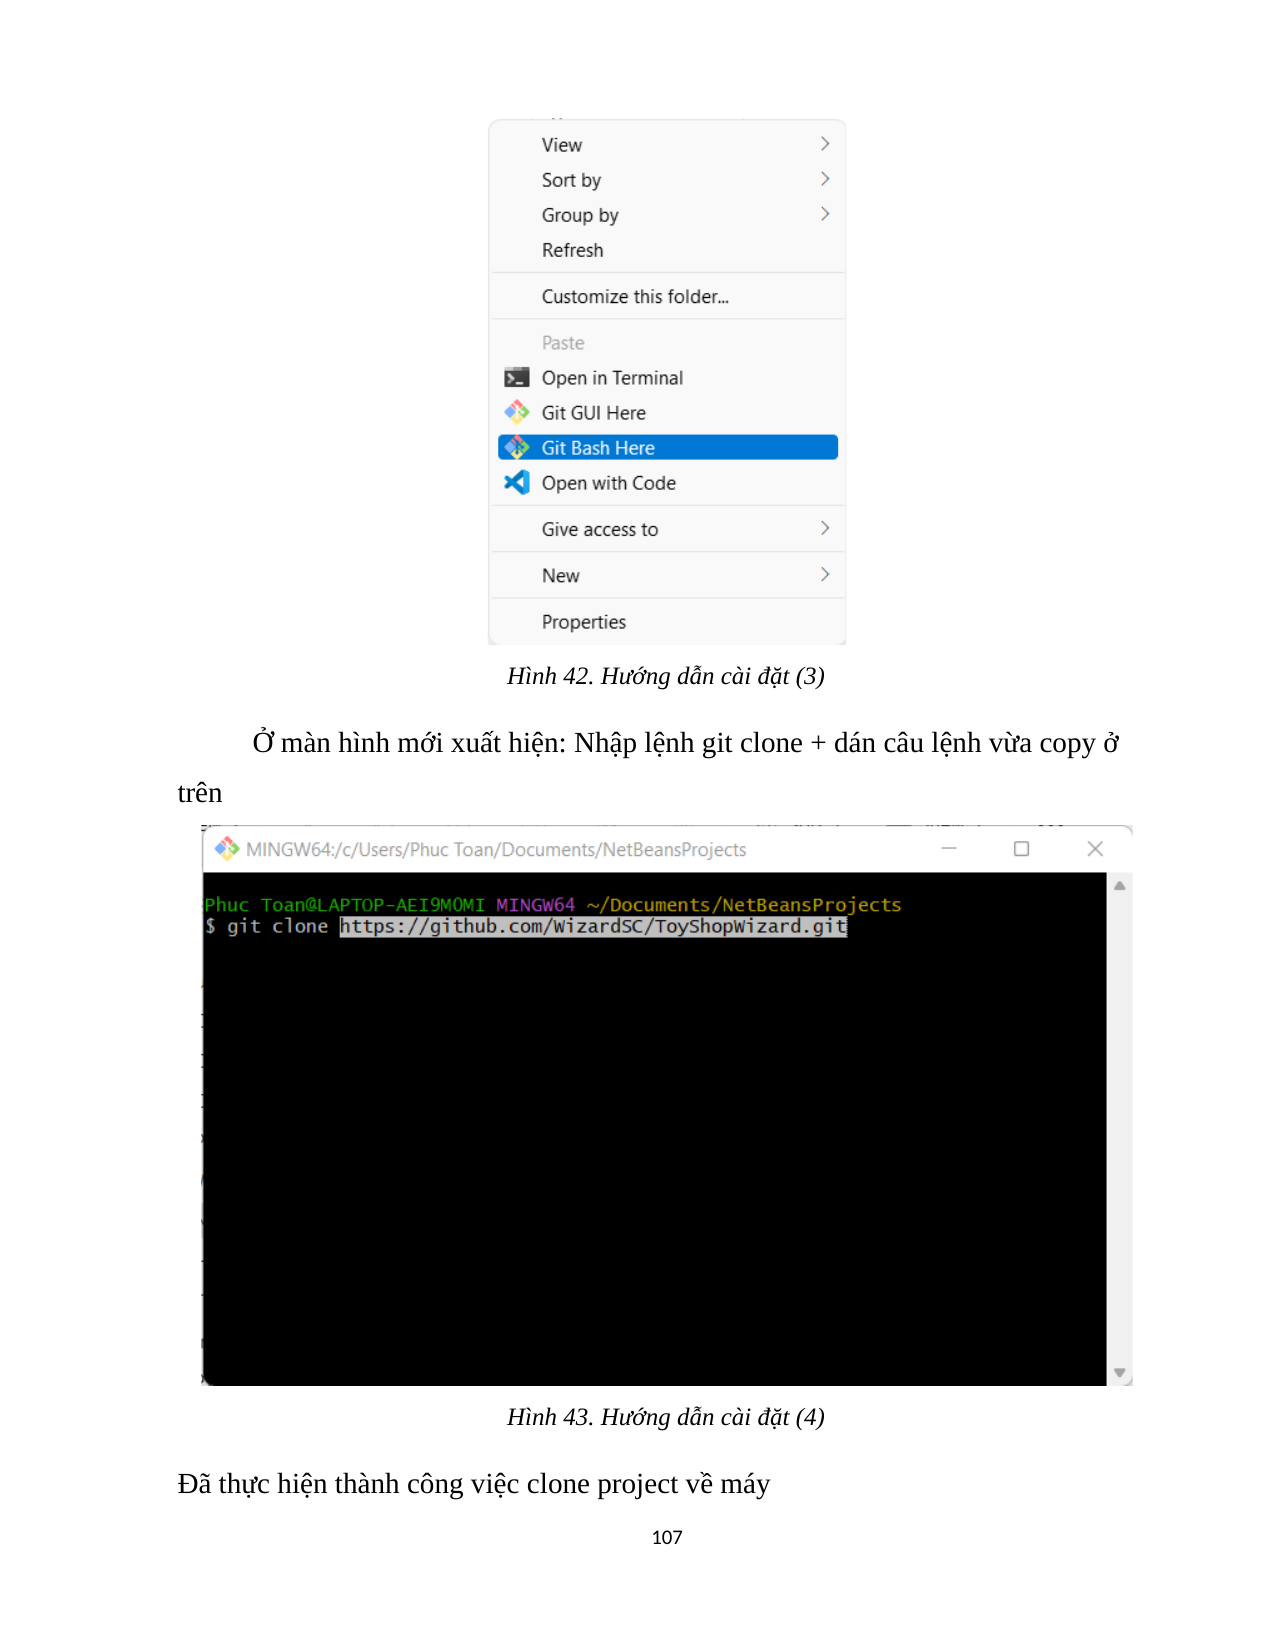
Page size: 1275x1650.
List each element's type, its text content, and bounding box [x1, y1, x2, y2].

picture [201, 825, 1133, 1386]
text Ở màn hình mới xuất hiện: Nhập lệnh git clone + dán câu lệnh vừa copy ở trên [177, 725, 1157, 809]
text Đã thực hiện thành công việc clone project về máy [177, 1466, 1157, 1500]
picture [487, 118, 847, 645]
